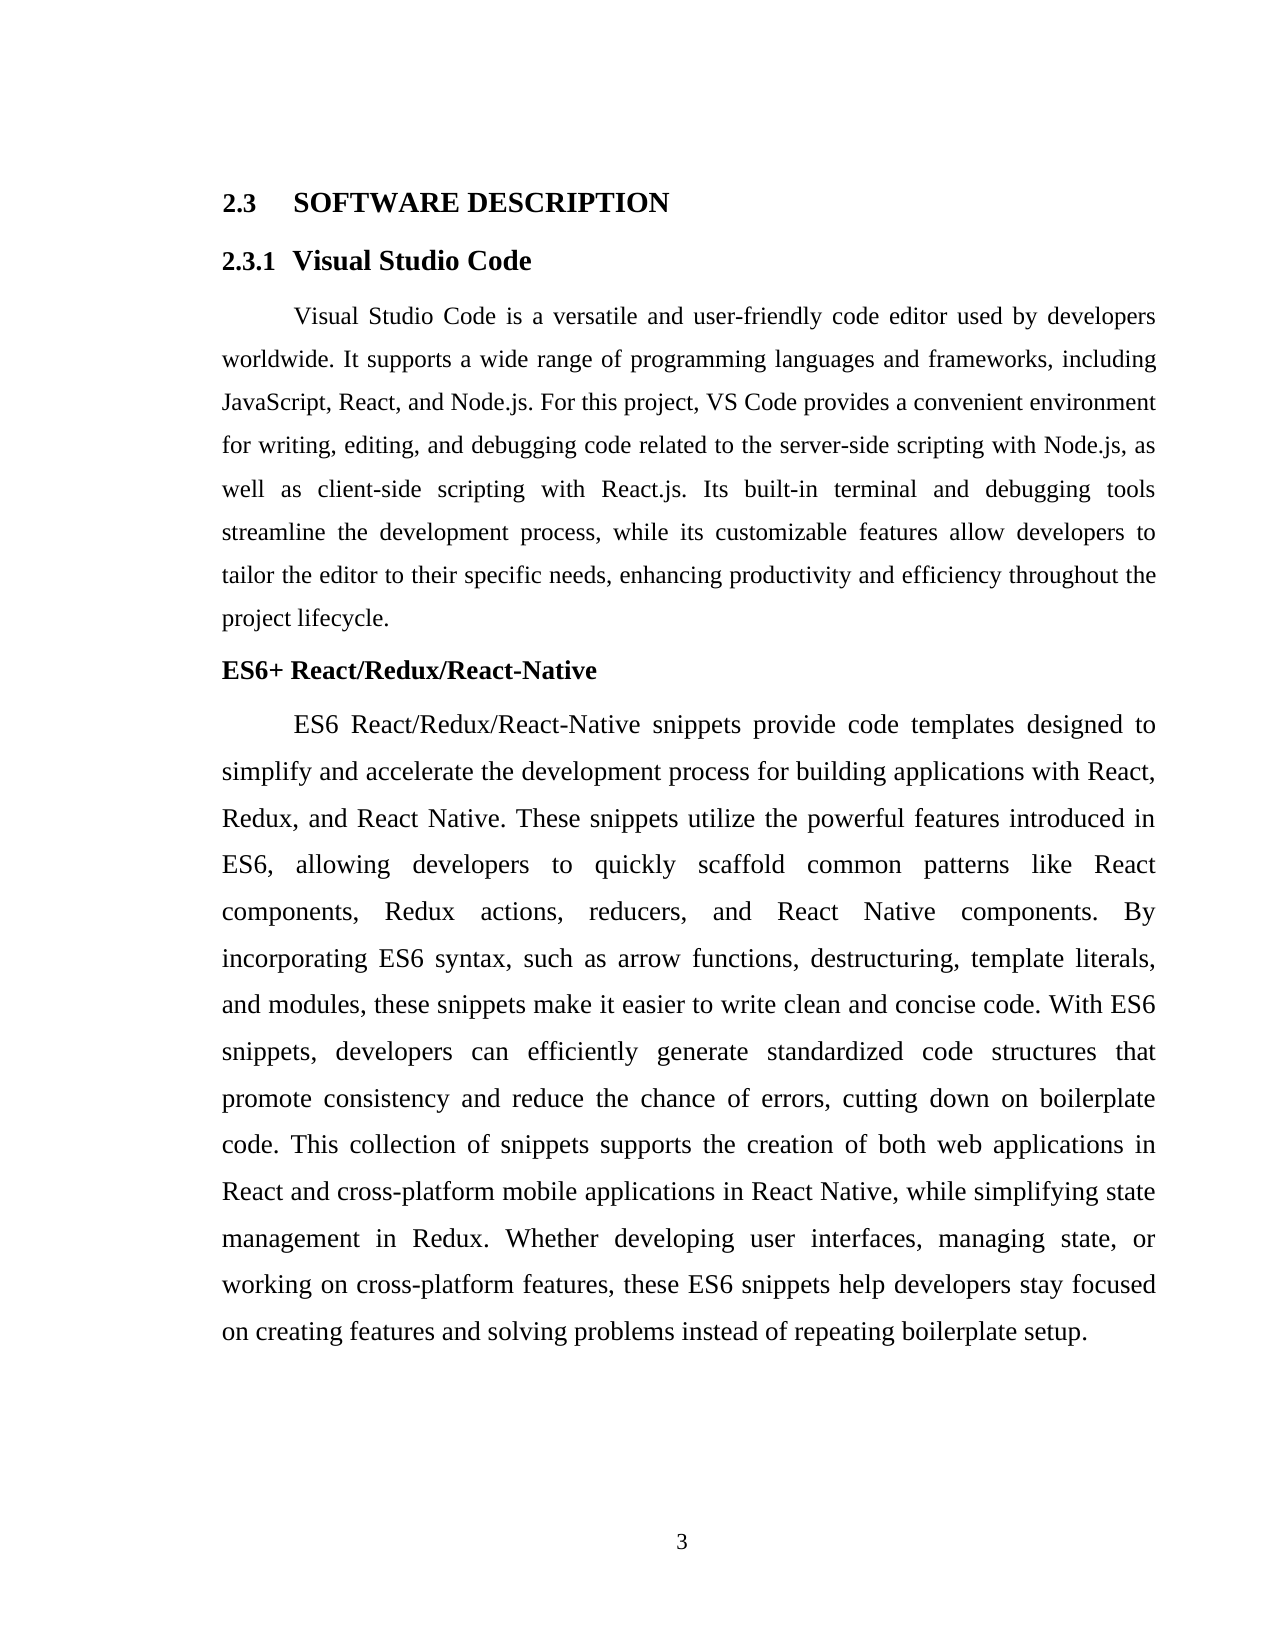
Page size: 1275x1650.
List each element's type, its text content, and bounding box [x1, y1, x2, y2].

subtitle ES6+ React/Redux/React-Native [222, 654, 1157, 685]
subtitle ES6 React/Redux/React-Native snippets provide code templates designed to simplify and accelerate the development process for building applications with React, Redux, and React Native. These snippets utilize the powerful features introduced in ES6, allowing developers to quickly scaffold common patterns like React components, Redux actions, reducers, and React Native components. By incorporating ES6 syntax, such as arrow functions, destructuring, template literals, and modules, these snippets make it easier to write clean and concise code. With ES6 snippets, developers can efficiently generate standardized code structures that promote consistency and reduce the chance of errors, cutting down on boilerplate code. This collection of snippets supports the creation of both web applications in React and cross-platform mobile applications in React Native, while simplifying state management in Redux. Whether developing user interfaces, managing state, or working on cross-platform features, these ES6 snippets help developers stay focused on creating features and solving problems instead of repeating boilerplate setup. [222, 708, 1157, 1346]
subtitle Visual Studio Code is a versatile and user-friendly code editor used by developers worldwide. It supports a wide range of programming languages and frameworks, including JavaScript, React, and Node.js. For this project, VS Code provides a convenient environment for writing, editing, and debugging code related to the server-side scripting with Node.js, as well as client-side scripting with React.js. Its built-in terminal and debugging tools streamline the development process, while its customizable features allow developers to tailor the editor to their specific needs, enhancing productivity and efficiency throughout the project lifecycle. [222, 301, 1157, 632]
subtitle SOFTWARE DESCRIPTION [222, 185, 1157, 218]
subtitle Visual Studio Code [222, 243, 1157, 277]
